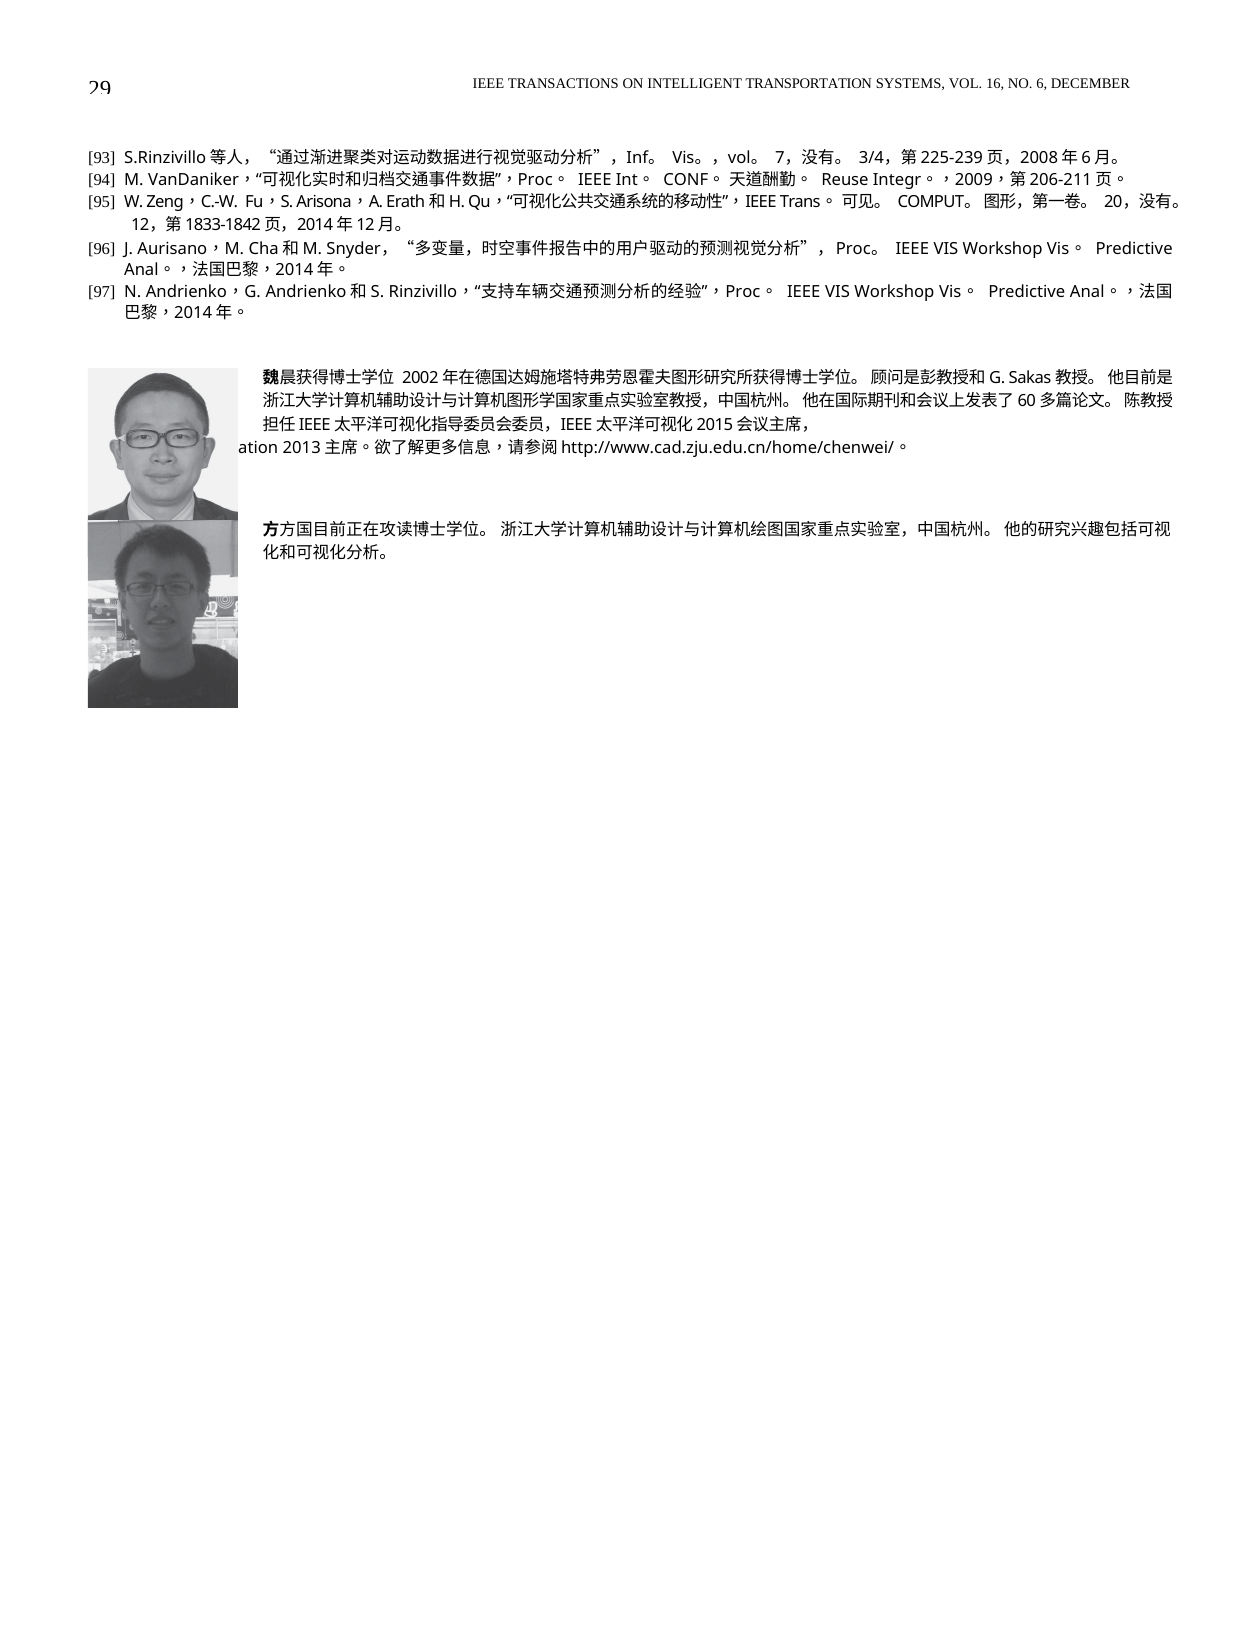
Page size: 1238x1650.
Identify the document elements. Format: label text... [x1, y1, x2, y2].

text 方方国目前正在攻读博士学位。 浙江大学计算机辅助设计与计算机绘图国家重点实验室，中国杭州。 他的研究兴趣包括可视化和可视化分析。 [262, 516, 1173, 563]
list W. Zeng，C.-W. Fu，S. Arisona，A. Erath和H. Qu，“可视化公共交通系统的移动性”，IEEE Trans。 可见。 COMPUT。 图形，第一卷。 20，没有。 12，第1833-1842页，2014年12月。 [88, 189, 1173, 236]
list J. Aurisano，M. Cha和M. Snyder，“多变量，时空事件报告中的用户驱动的预测视觉分析”，Proc。 IEEE VIS Workshop Vis。 Predictive Anal。，法国巴黎，2014年。 [88, 236, 1173, 280]
list M. VanDaniker，“可视化实时和归档交通事件数据”，Proc。 IEEE Int。 CONF。 天道酬勤。 Reuse Integr。，2009，第206-211页。 [88, 168, 1173, 189]
picture [87, 368, 238, 708]
text 魏晨获得博士学位 2002年在德国达姆施塔特弗劳恩霍夫图形研究所获得博士学位。 顾问是彭教授和G. Sakas教授。 他目前是浙江大学计算机辅助设计与计算机图形学国家重点实验室教授，中国杭州。 他在国际期刊和会议上发表了60多篇论文。 陈教授担任IEEE太平洋可视化指导委员会委员，IEEE太平洋可视化2015会议主席， [262, 365, 1173, 435]
text IEEE Pacific Visualization 2013主席。欲了解更多信息，请参阅http://www.cad.zju.edu.cn/home/chenwei/。 [238, 436, 1173, 458]
list N. Andrienko，G. Andrienko和S. Rinzivillo，“支持车辆交通预测分析的经验”，Proc。 IEEE VIS Workshop Vis。 Predictive Anal。，法国巴黎，2014年。 [88, 280, 1173, 324]
list S.Rinzivillo等人，“通过渐进聚类对运动数据进行视觉驱动分析”，Inf。 Vis。，vol。 7，没有。 3/4，第225-239页，2008年6月。 [88, 145, 1173, 168]
